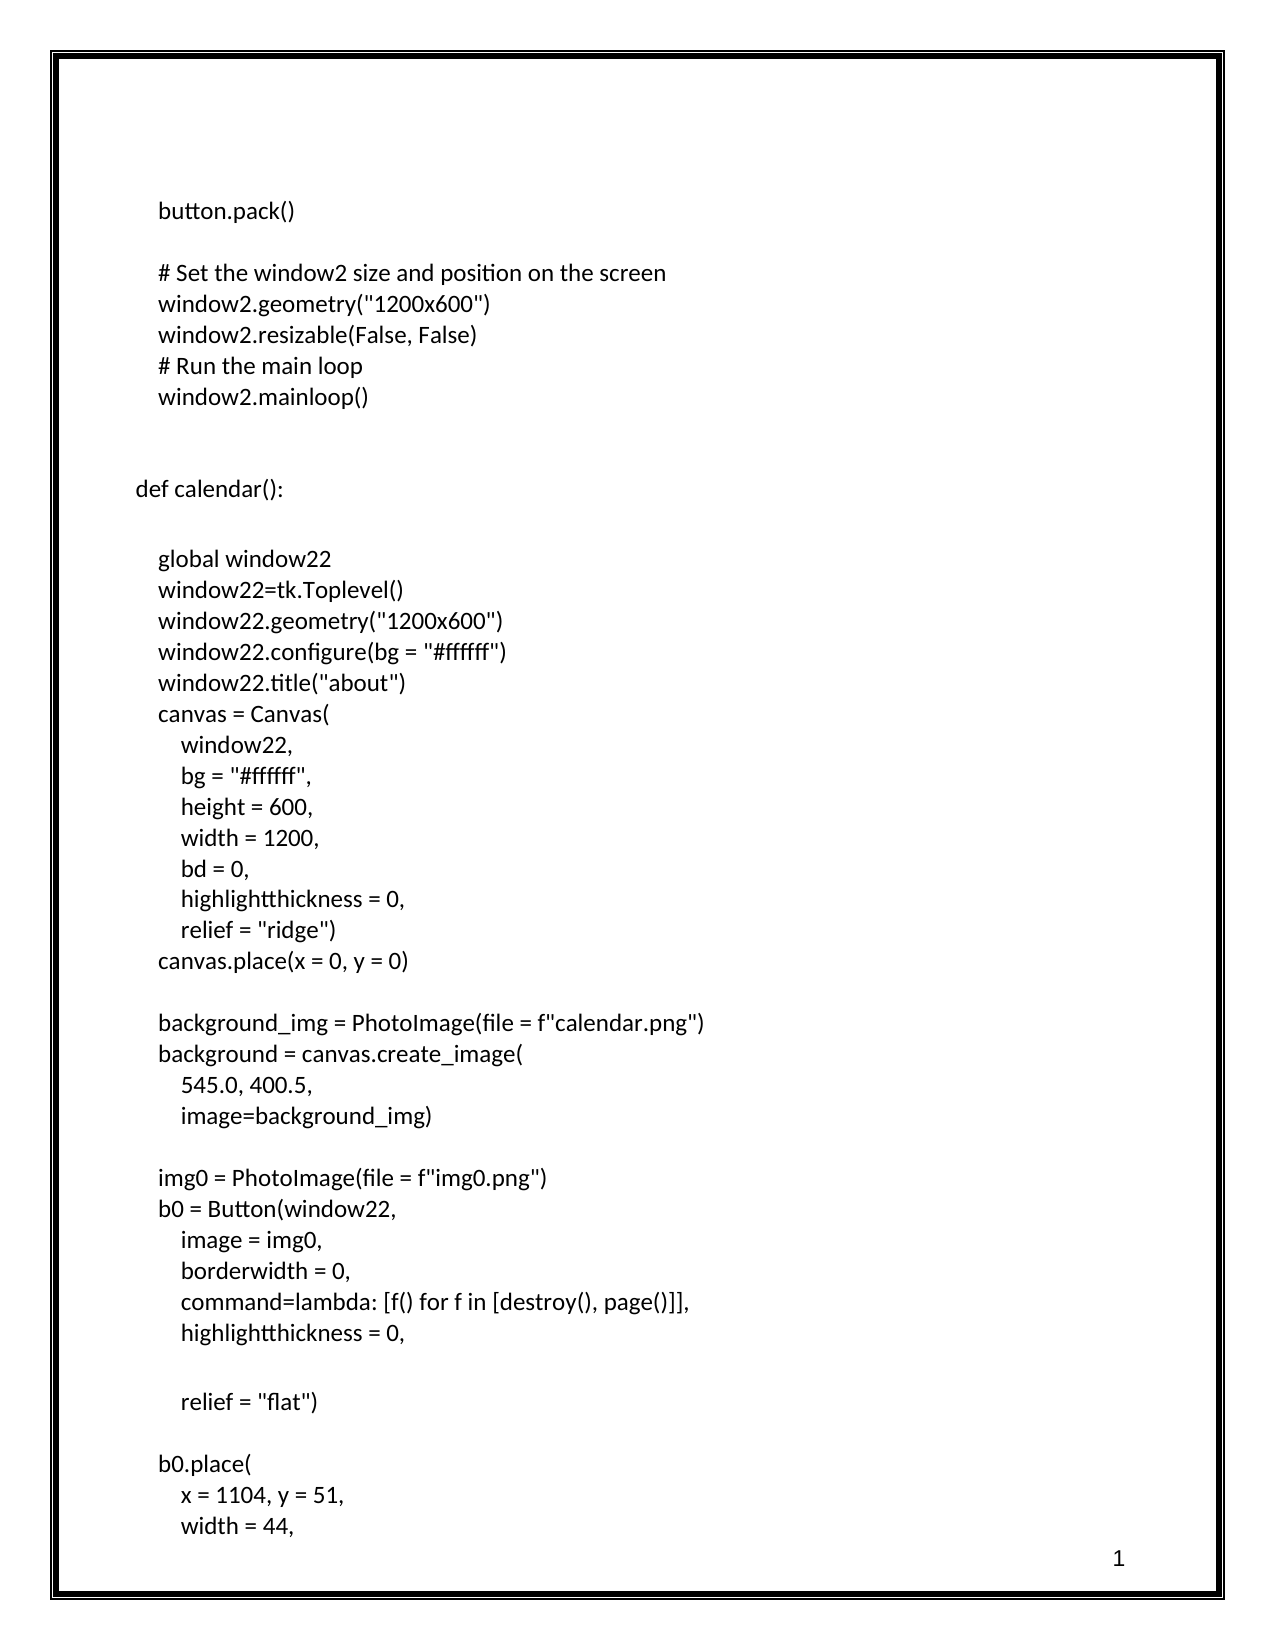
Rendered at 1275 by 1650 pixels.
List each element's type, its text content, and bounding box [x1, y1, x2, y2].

text window22.title("about") [135, 667, 1171, 698]
text window2.resizable(False, False) [135, 319, 1171, 349]
text window2.geometry("1200x600") [135, 288, 1171, 318]
text x = 1104, y = 51, [135, 1479, 1171, 1510]
text canvas.place(x = 0, y = 0) [135, 946, 1171, 976]
text image = img0, [135, 1224, 1171, 1254]
text background_img = PhotoImage(file = f"calendar.png") [135, 1007, 1171, 1038]
text b0 = Button(window22, [135, 1193, 1171, 1223]
text window22.geometry("1200x600") [135, 605, 1171, 636]
text width = 1200, [135, 822, 1171, 852]
text window22.configure(bg = "#ffffff") [135, 636, 1171, 667]
text # Set the window2 size and position on the screen [135, 257, 1171, 287]
text window22, [135, 729, 1171, 759]
text width = 44, [135, 1510, 1171, 1541]
text canvas = Canvas( [135, 698, 1171, 728]
text global window22 [135, 543, 1171, 574]
text window22=tk.Toplevel() [135, 574, 1171, 605]
text command=lambda: [f() for f in [destroy(), page()]], [135, 1286, 1171, 1316]
text relief = "ridge") [135, 914, 1171, 945]
text borderwidth = 0, [135, 1255, 1171, 1285]
text window2.mainloop() [135, 381, 1171, 411]
text highlightthickness = 0, [135, 1317, 1171, 1347]
text relief = "flat") [135, 1387, 1171, 1417]
text b0.place( [135, 1448, 1171, 1479]
text # Run the main loop [135, 350, 1171, 380]
text button.pack() [135, 195, 1171, 226]
text highlightthickness = 0, [135, 884, 1171, 914]
text 545.0, 400.5, [135, 1069, 1171, 1100]
text height = 600, [135, 791, 1171, 821]
text def calendar(): [135, 473, 1171, 504]
text img0 = PhotoImage(file = f"img0.png") [135, 1162, 1171, 1193]
text bg = "#ffffff", [135, 760, 1171, 790]
text background = canvas.create_image( [135, 1038, 1171, 1069]
text image=background_img) [135, 1100, 1171, 1131]
text bd = 0, [135, 853, 1171, 883]
